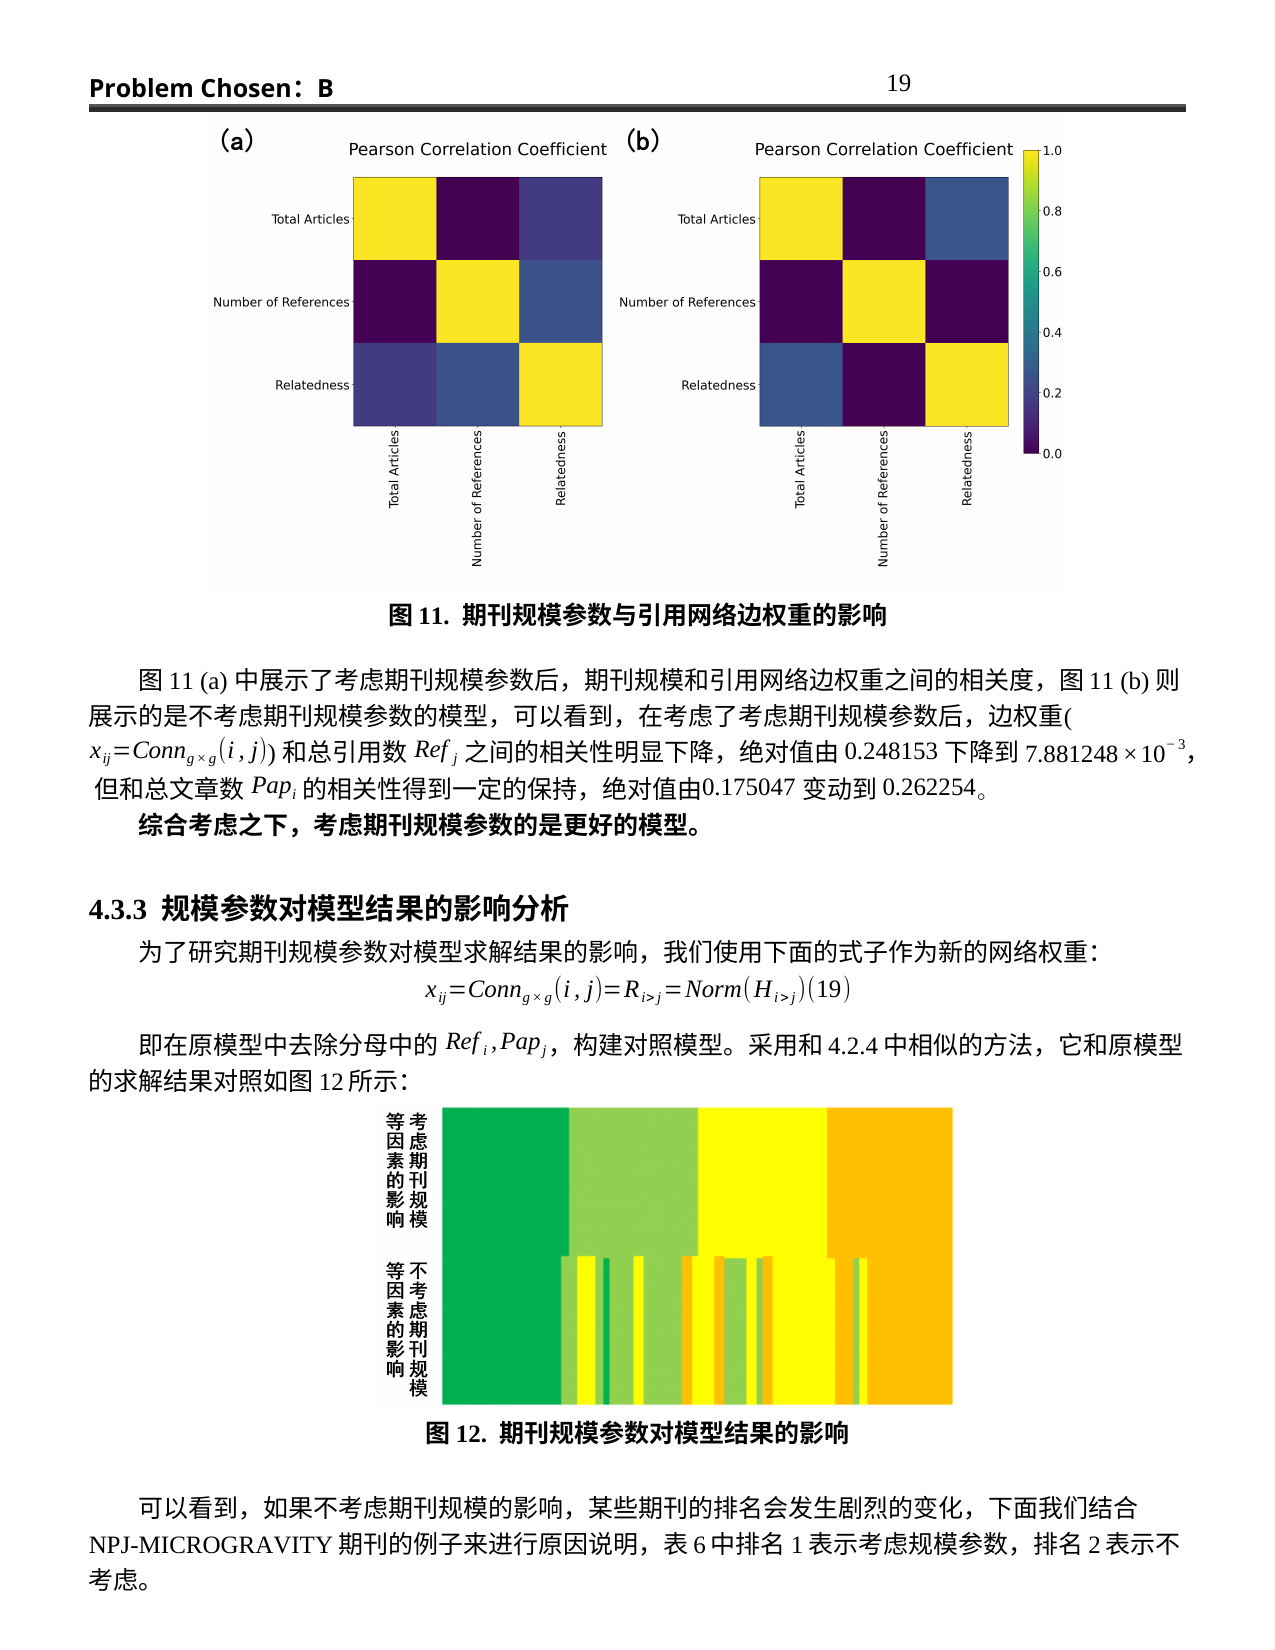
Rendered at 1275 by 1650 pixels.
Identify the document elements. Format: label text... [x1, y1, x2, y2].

text 图11. 期刊规模参数与引用网络边权重的影响 [88, 595, 1186, 632]
picture [209, 114, 1066, 596]
text 即在原模型中去除分母中的 ，构建对照模型。采用和4.2.4中相似的方法，它和原模型的求解结果对照如图12所示： [88, 1025, 1186, 1098]
subtitle 4.3.3 规模参数对模型结果的影响分析 [88, 885, 1186, 927]
text 为了研究期刊规模参数对模型求解结果的影响，我们使用下面的式子作为新的网络权重： [88, 932, 1186, 969]
text 图11 (a) 中展示了考虑期刊规模参数后，期刊规模和引用网络边权重之间的相关度，图11 (b) 则展示的是不考虑期刊规模参数的模型，可以看到，在考虑了考虑期刊规模参数后，边权重() 和总引用数 之间的相关性明显下降，绝对值由 下降到 ， 但和总文章数 的相关性得到一定的保持，绝对值由 变动到 。 [88, 660, 1186, 805]
text 综合考虑之下，考虑期刊规模参数的是更好的模型。 [88, 805, 1186, 842]
picture [372, 1102, 953, 1409]
text 图12. 期刊规模参数对模型结果的影响 [88, 1413, 1186, 1449]
text 可以看到，如果不考虑期刊规模的影响，某些期刊的排名会发生剧烈的变化，下面我们结合NPJ-MICROGRAVITY期刊的例子来进行原因说明，表6中排名1表示考虑规模参数，排名2表示不考虑。 [88, 1488, 1186, 1597]
